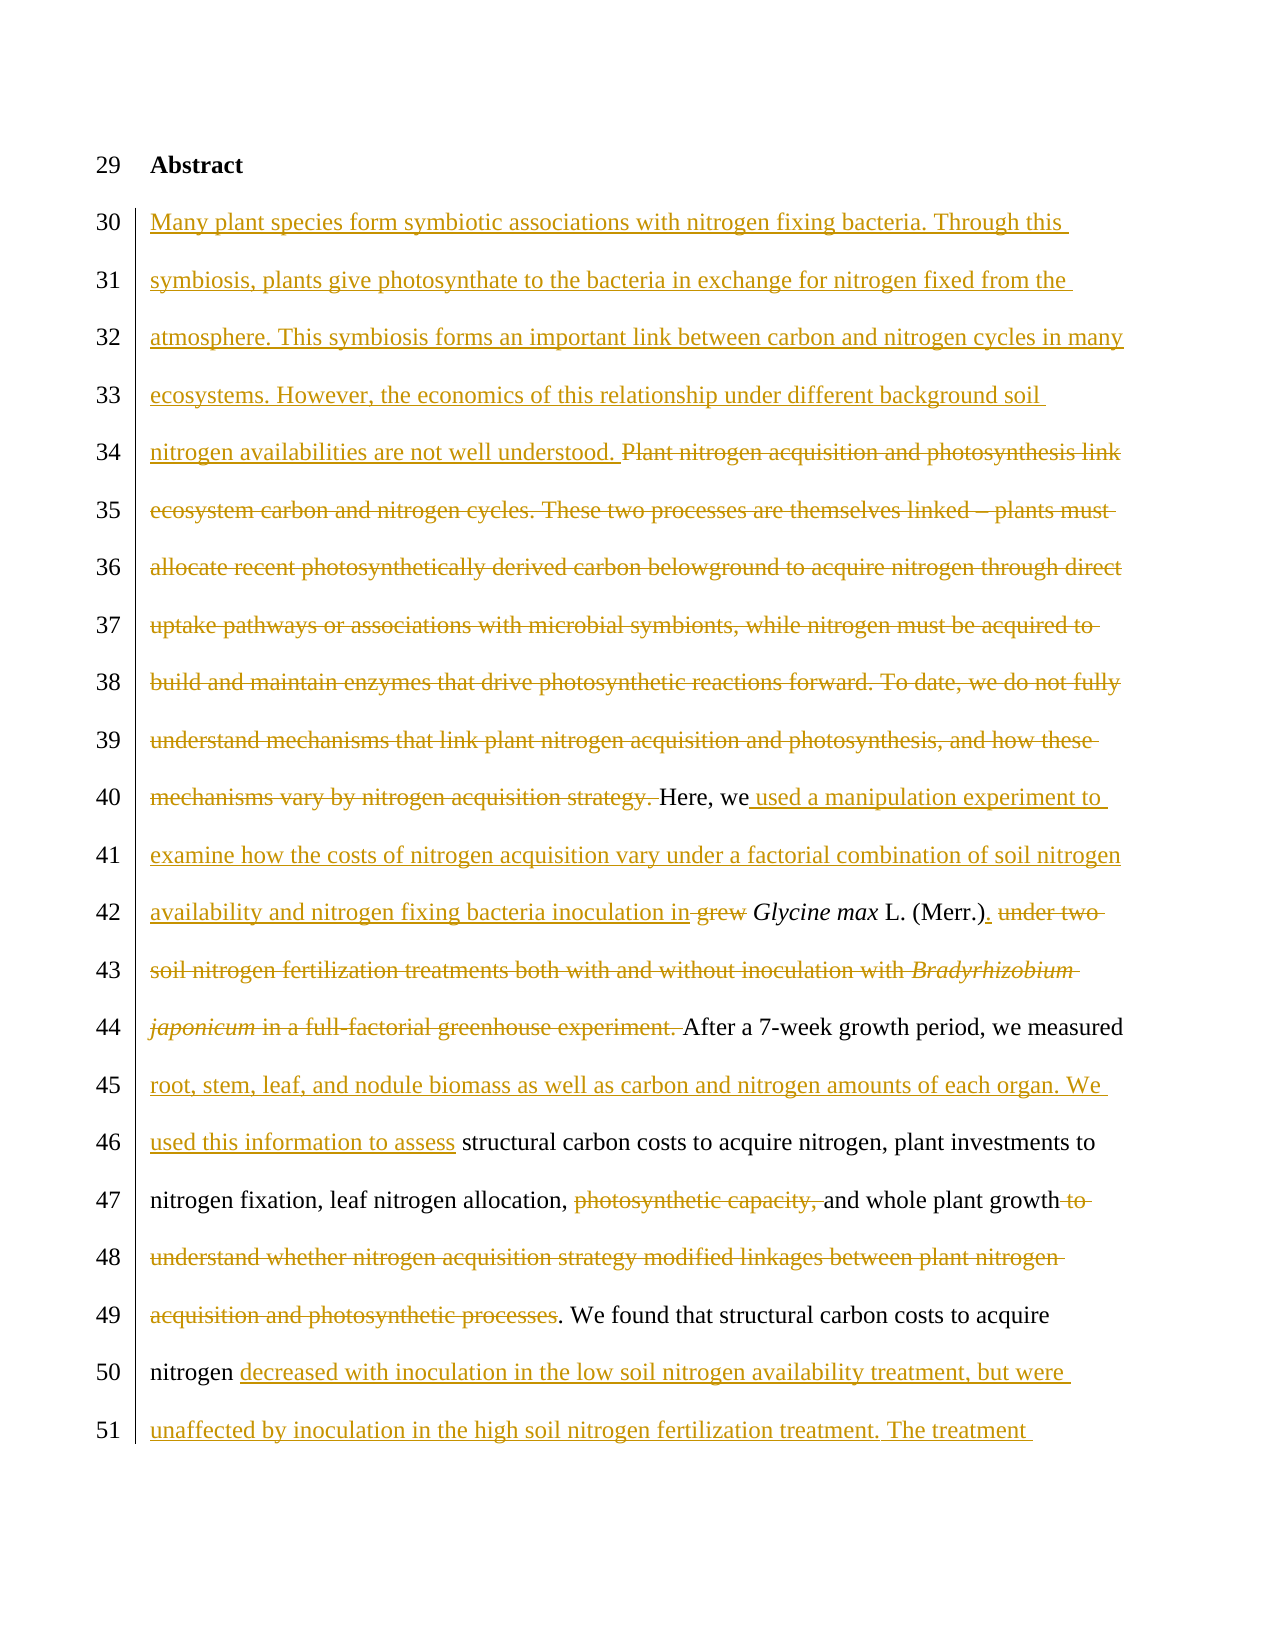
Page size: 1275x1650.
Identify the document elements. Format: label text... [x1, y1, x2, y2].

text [150, 207, 1125, 1444]
text Abstract [150, 150, 1125, 179]
